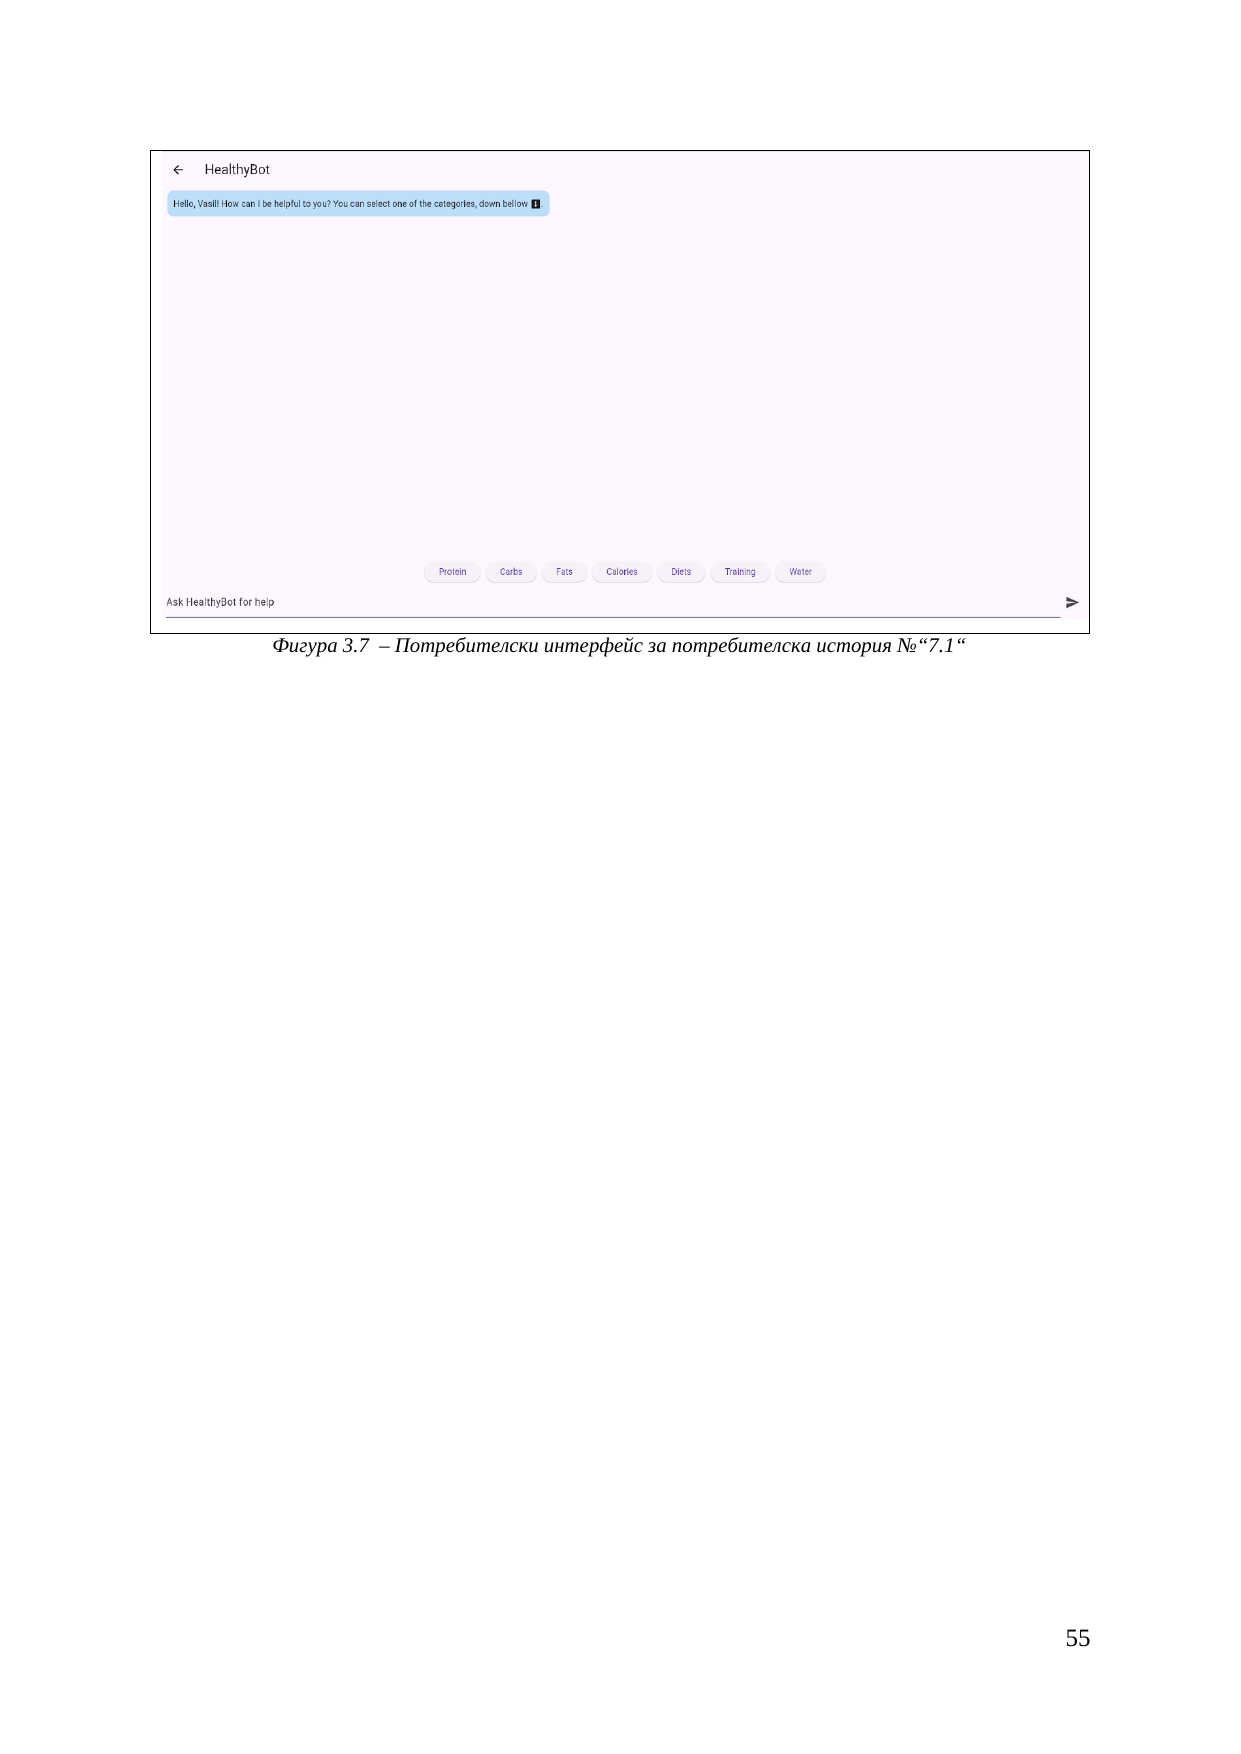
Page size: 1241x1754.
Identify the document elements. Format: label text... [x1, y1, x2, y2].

table_header [151, 151, 1089, 632]
picture [161, 151, 1089, 619]
text Фигура 3.7 – Потребителски интерфейс за потребителска история №“7.1“ [150, 634, 1090, 657]
